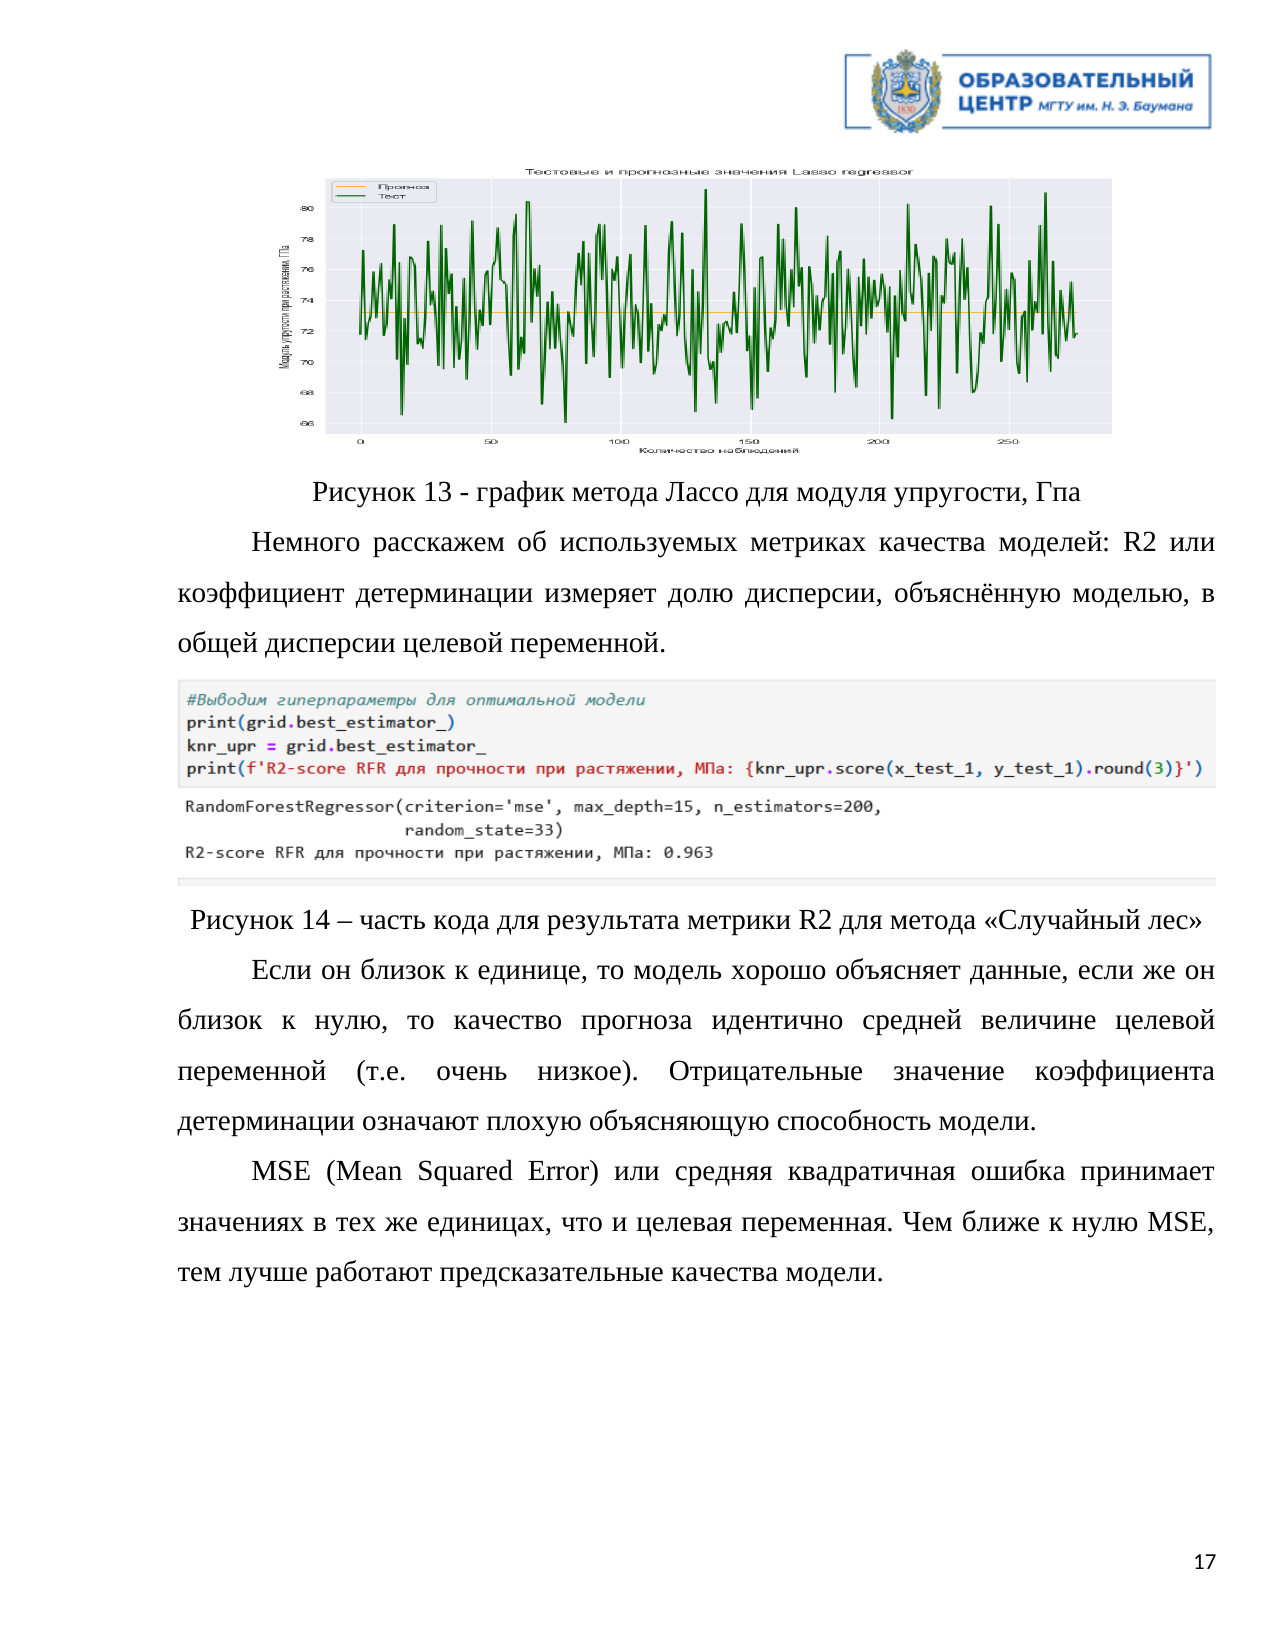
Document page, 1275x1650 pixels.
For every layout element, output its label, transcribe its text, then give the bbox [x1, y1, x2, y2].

text MSE (Mean Squared Error) или средняя квадратичная ошибка принимает значениях в тех же единицах, что и целевая переменная. Чем ближе к нулю MSE, тем лучше работают предсказательные качества модели. [177, 1153, 1216, 1288]
picture [814, 26, 1262, 149]
picture [177, 675, 1216, 886]
text Если он близок к единице, то модель хорошо объясняет данные, если же он близок к нулю, то качество прогноза идентично средней величине целевой переменной (т.е. очень низкое). Отрицательные значение коэффициента детерминации означают плохую объясняющую способность модели. [177, 952, 1216, 1137]
text Рисунок 13 - график метода Лассо для модуля упругости, Гпа [177, 474, 1216, 508]
text Рисунок 14 – часть кода для результата метрики R2 для метода «Случайный лес» [177, 902, 1216, 935]
text Немного расскажем об используемых метриках качества моделей: R2 или коэффициент детерминации измеряет долю дисперсии, объяснённую моделью, в общей дисперсии целевой переменной. [177, 524, 1216, 658]
picture [271, 165, 1122, 458]
